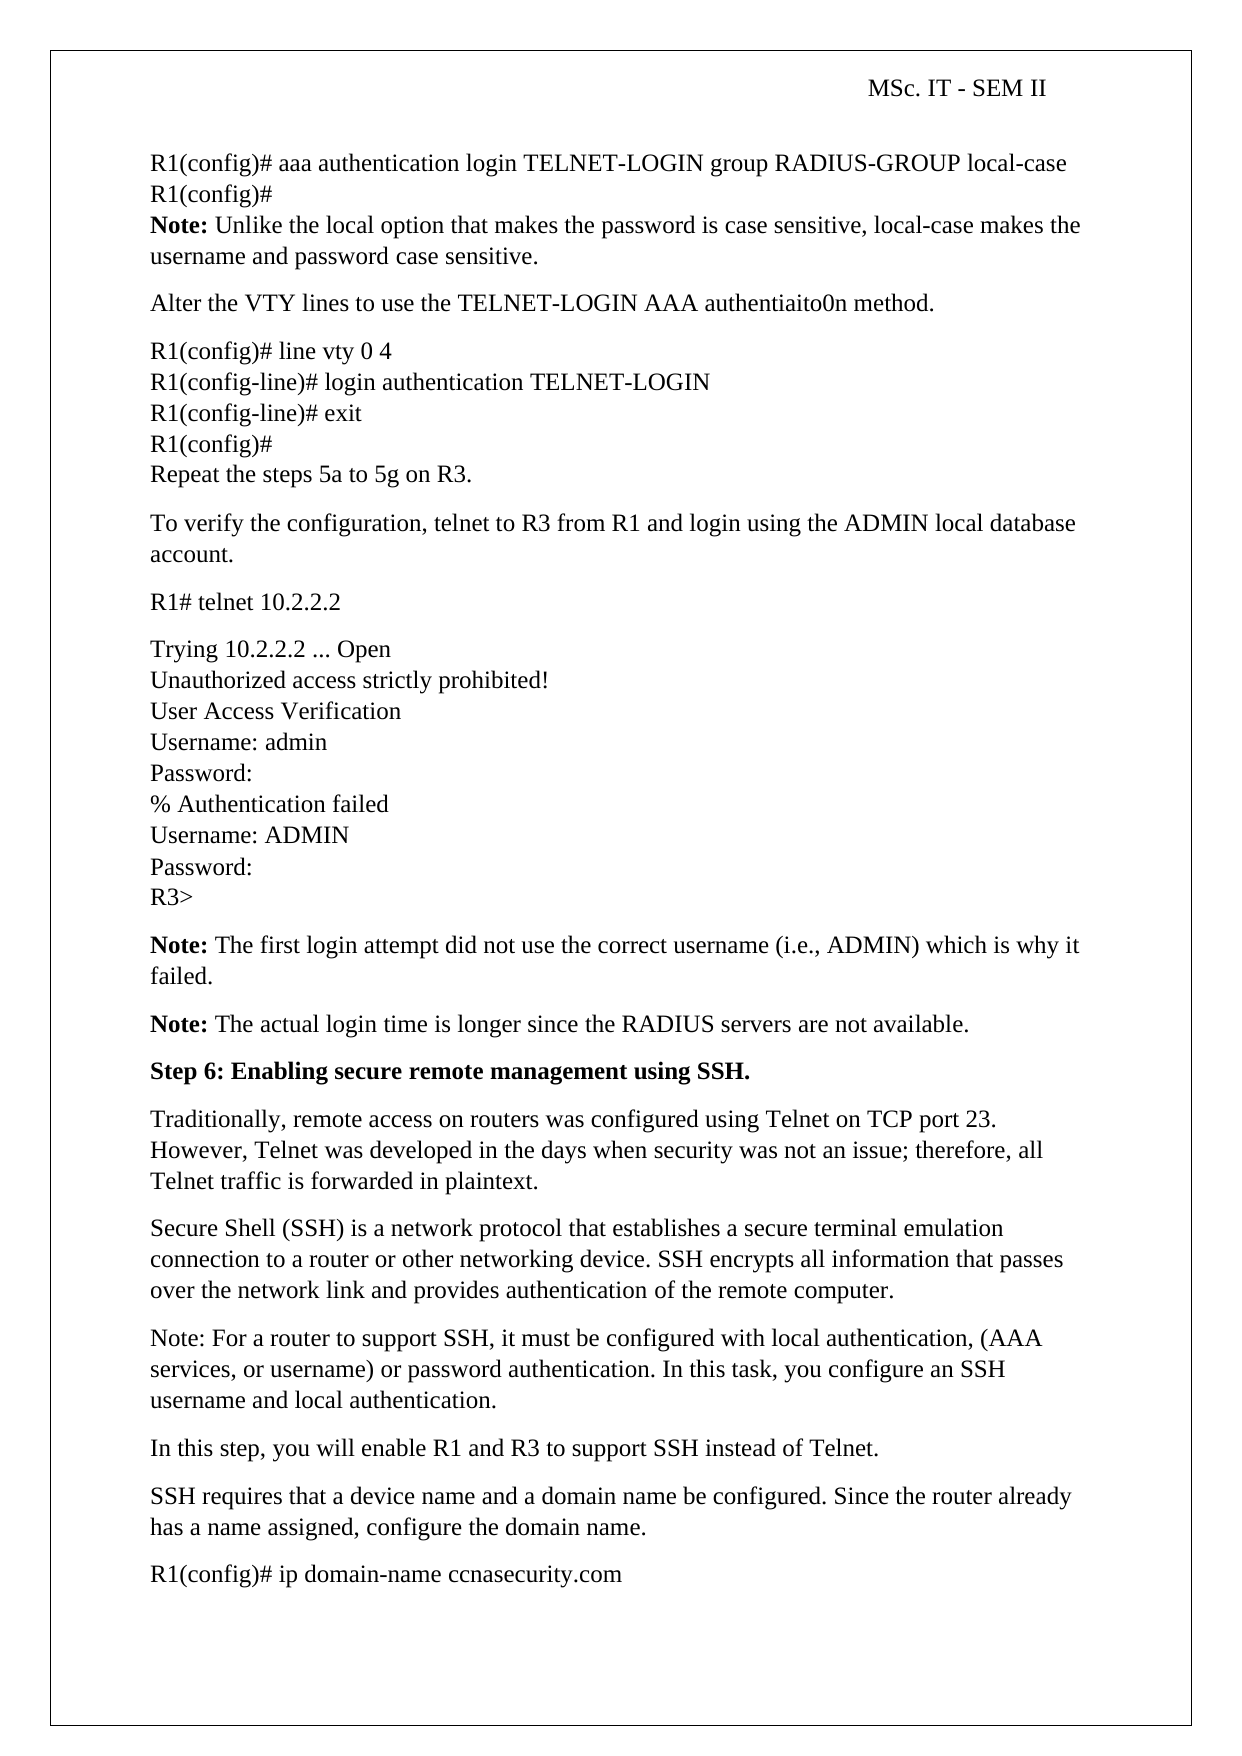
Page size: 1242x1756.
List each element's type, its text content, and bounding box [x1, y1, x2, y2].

text SSH requires that a device name and a domain name be configured. Since the router already has a name assigned, configure the domain name. [150, 1481, 1074, 1541]
text R1(config-line)# login authentication TELNET-LOGIN [150, 369, 1175, 396]
text R1(config-line)# exit R1(config)# [150, 398, 364, 458]
text Note: Unlike the local option that makes the password is case sensitive, local-case makes the username and password case sensitive. [150, 210, 1083, 269]
text Note: The first login attempt did not use the correct username (i.e., ADMIN) which is why it failed. [150, 930, 1082, 990]
text % Authentication failed Username: ADMIN Password: [150, 789, 391, 880]
text Secure Shell (SSH) is a network protocol that establishes a secure terminal emulation connection to a router or other networking device. SSH encrypts all information that passes over the network link and provides authentication of the remote computer. [150, 1213, 1066, 1304]
text Note: For a router to support SSH, it must be configured with local authentication, (AAA services, or username) or password authentication. In this task, you configure an SSH username and local authentication. [150, 1323, 1045, 1414]
subtitle Step 6: Enabling secure remote management using SSH. [150, 1056, 1175, 1085]
text Unauthorized access strictly prohibited! [150, 667, 1175, 694]
text Repeat the steps 5a to 5g on R3. [150, 460, 1175, 488]
text To verify the configuration, telnet to R3 from R1 and login using the ADMIN local database account. [150, 508, 1078, 568]
text Alter the VTY lines to use the TELNET-LOGIN AAA authentiaito0n method. R1(config)# line vty 0 4 [150, 274, 937, 369]
text R1(config)# aaa authentication login TELNET-LOGIN group RADIUS-GROUP local-case R1(config)# [150, 148, 1069, 208]
text R1(config)# ip domain-name ccnasecurity.com [150, 1559, 1175, 1588]
text In this step, you will enable R1 and R3 to support SSH instead of Telnet. [150, 1433, 1175, 1462]
text R3> [150, 883, 1175, 911]
text Note: The actual login time is longer since the RADIUS servers are not available. [150, 1009, 1175, 1038]
text R1# telnet 10.2.2.2 Trying 10.2.2.2 ... Open [150, 572, 402, 667]
text Traditionally, remote access on routers was configured using Telnet on TCP port 23. However, Telnet was developed in the days when security was not an issue; therefore, all Telnet traffic is forwarded in plaintext. [150, 1104, 1081, 1195]
text User Access Verification Username: admin Password: [150, 696, 403, 787]
